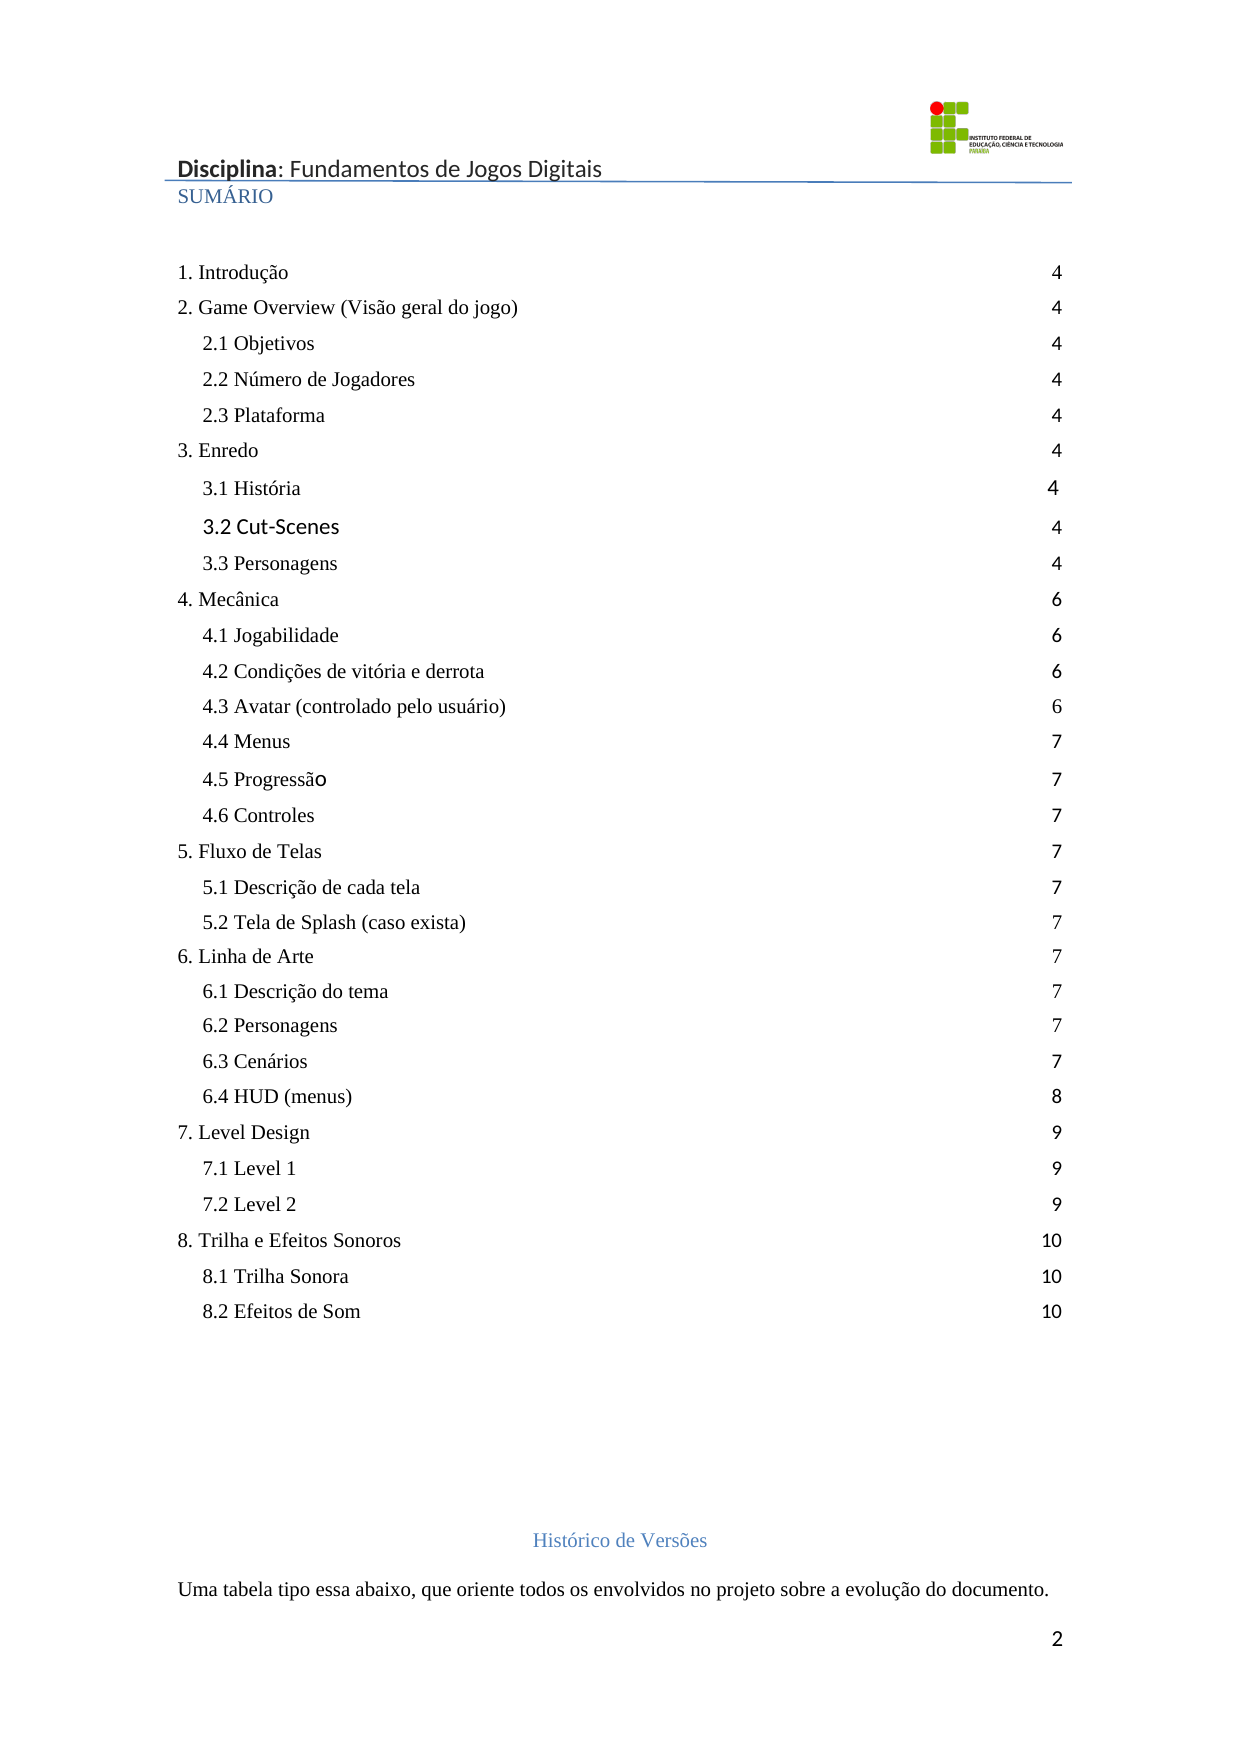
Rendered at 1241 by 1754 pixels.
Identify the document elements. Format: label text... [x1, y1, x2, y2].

text Uma tabela tipo essa abaixo, que oriente todos os envolvidos no projeto sobre a evolução do documento. [177, 1577, 1063, 1601]
text SUMÁRIO [177, 184, 1063, 208]
picture [930, 101, 1064, 154]
text Histórico de Versões [177, 1528, 1063, 1552]
